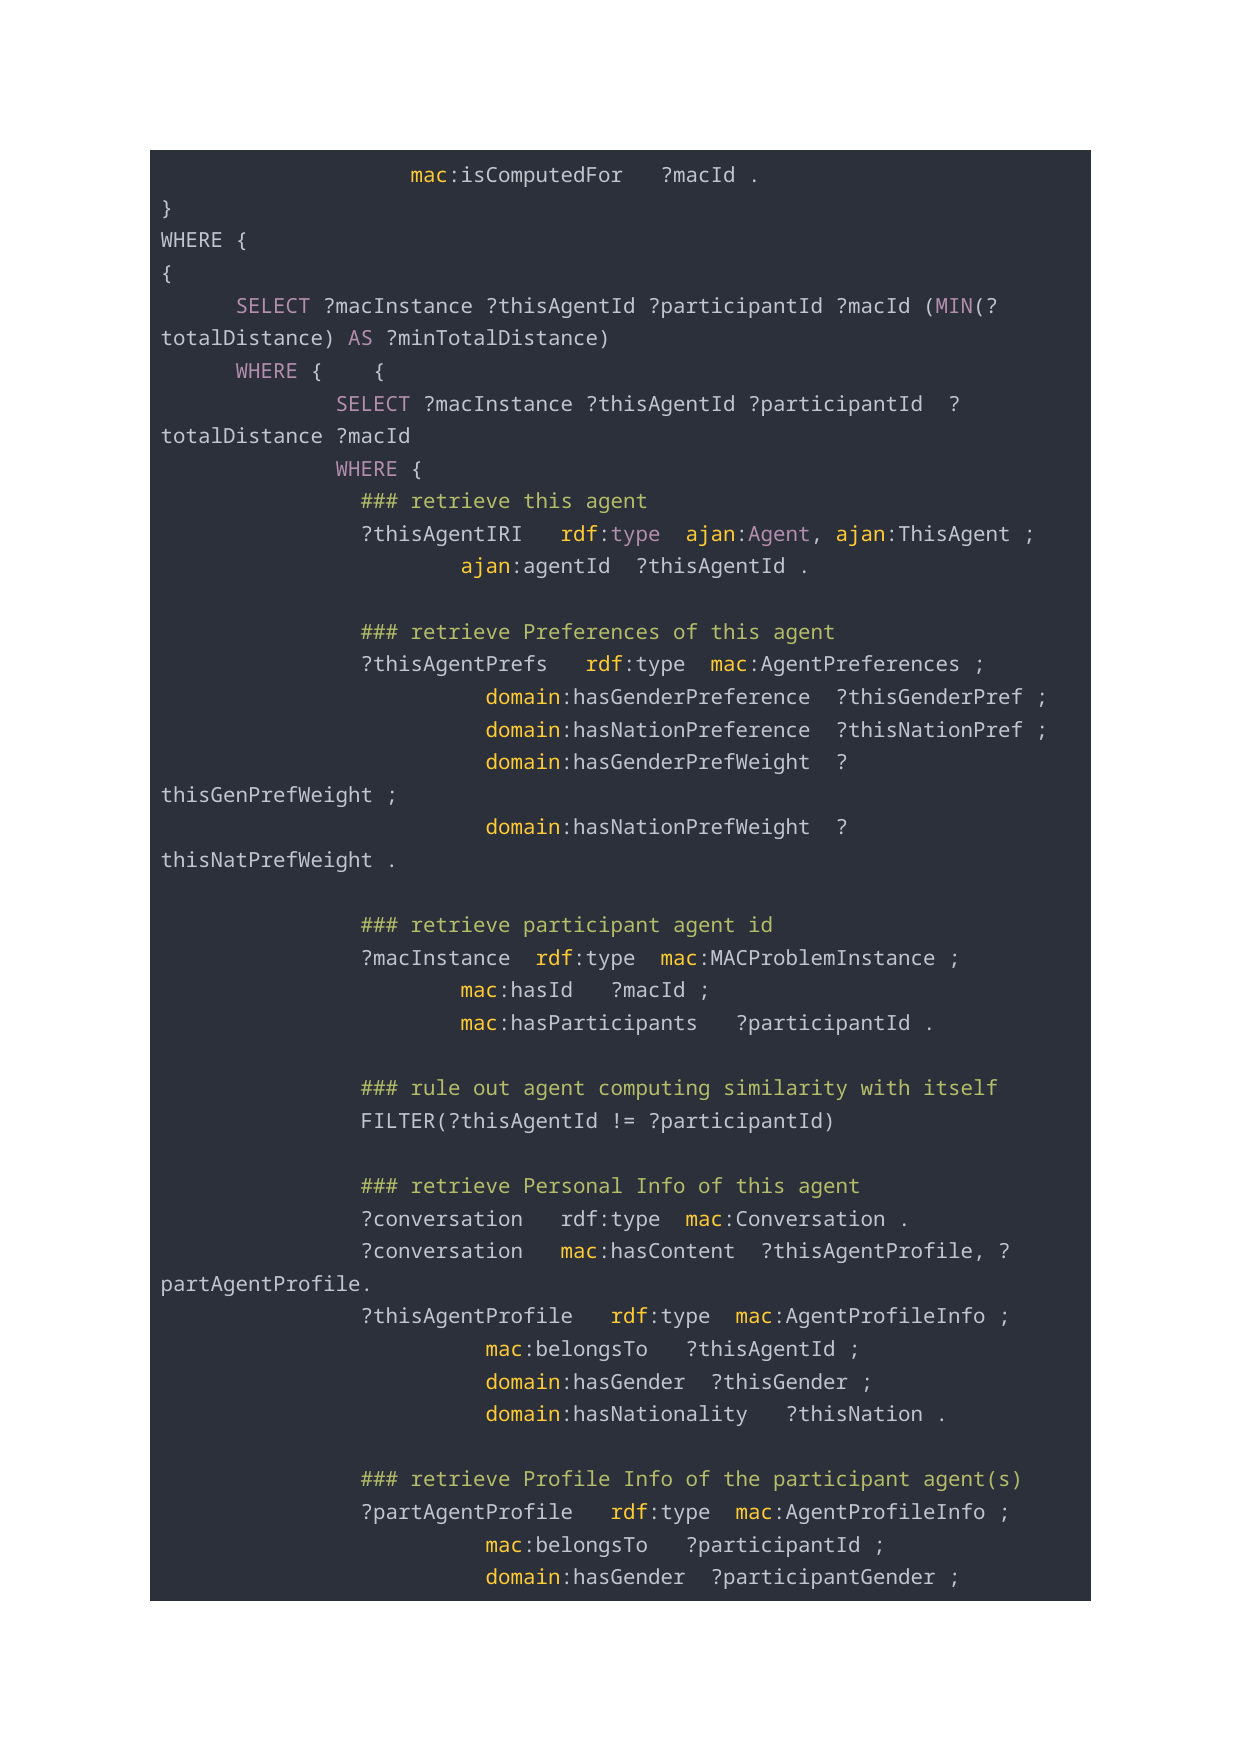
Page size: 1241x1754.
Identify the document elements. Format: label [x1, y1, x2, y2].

table_header [150, 150, 1091, 1601]
